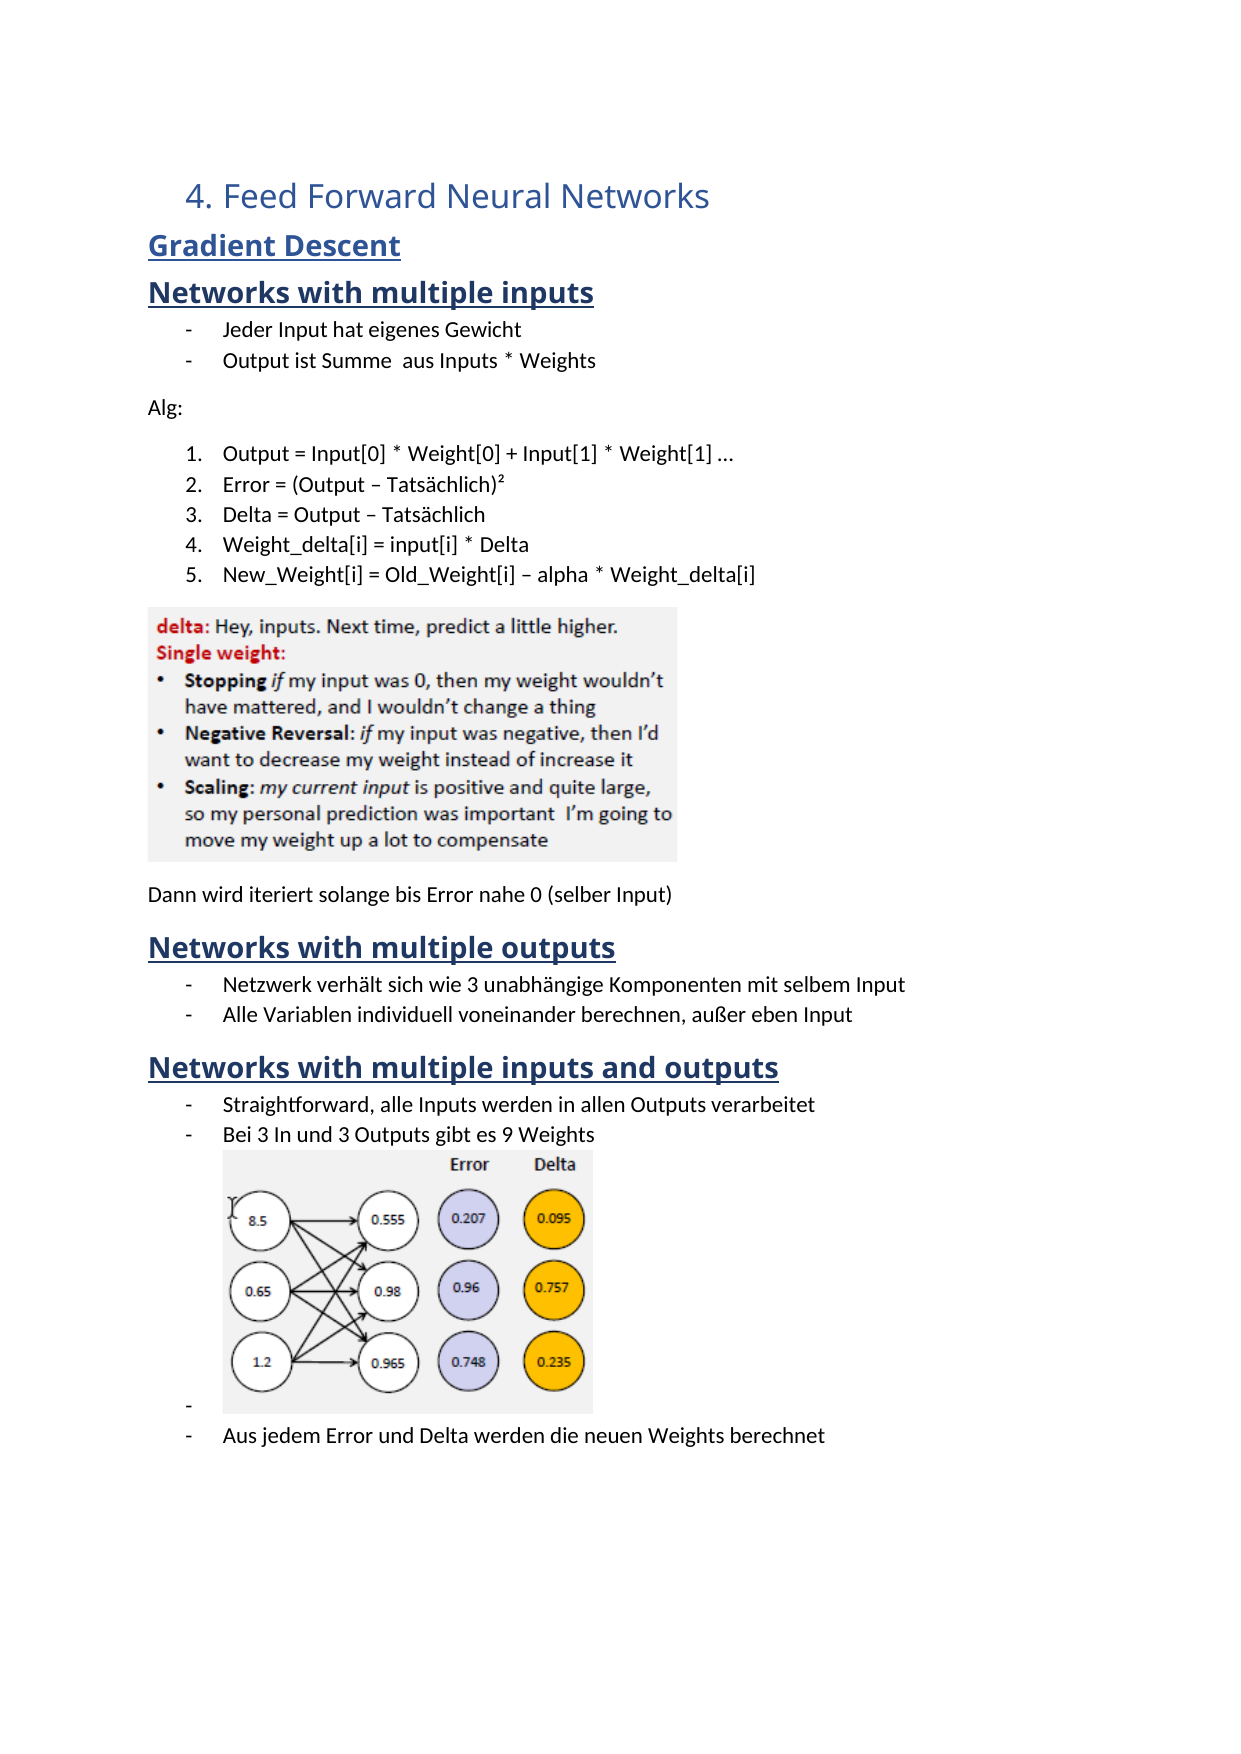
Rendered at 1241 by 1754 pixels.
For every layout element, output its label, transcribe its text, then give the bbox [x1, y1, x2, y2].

list Output ist Summe aus Inputs * Weights [185, 346, 1093, 374]
list Weight_delta[i] = input[i] * Delta [185, 530, 1093, 558]
subtitle Networks with multiple inputs and outputs [148, 1047, 1093, 1087]
list Jeder Input hat eigenes Gewicht [185, 316, 1093, 343]
list Netzwerk verhält sich wie 3 unabhängige Komponenten mit selbem Input [185, 970, 1093, 998]
picture [147, 607, 678, 862]
list Straightforward, alle Inputs werden in allen Outputs verarbeitet [185, 1090, 1093, 1118]
list Output = Input[0] * Weight[0] + Input[1] * Weight[1] … [185, 439, 1093, 467]
text Alg: [148, 393, 1093, 421]
picture [222, 1150, 593, 1414]
subtitle Gradient Descent [148, 226, 1093, 265]
subtitle Feed Forward Neural Networks [185, 173, 1093, 218]
list Bei 3 In und 3 Outputs gibt es 9 Weights [185, 1120, 1093, 1148]
list Aus jedem Error und Delta werden die neuen Weights berechnet [185, 1421, 1093, 1449]
list New_Weight[i] = Old_Weight[i] – alpha * Weight_delta[i] [185, 560, 1093, 588]
text Dann wird iteriert solange bis Error nahe 0 (selber Input) [148, 881, 1093, 908]
list Error = (Output – Tatsächlich)² [185, 470, 1093, 498]
list Delta = Output – Tatsächlich [185, 500, 1093, 528]
subtitle Networks with multiple outputs [148, 927, 1093, 967]
subtitle Networks with multiple inputs [148, 273, 1093, 312]
list Alle Variablen individuell voneinander berechnen, außer eben Input [185, 1000, 1093, 1028]
